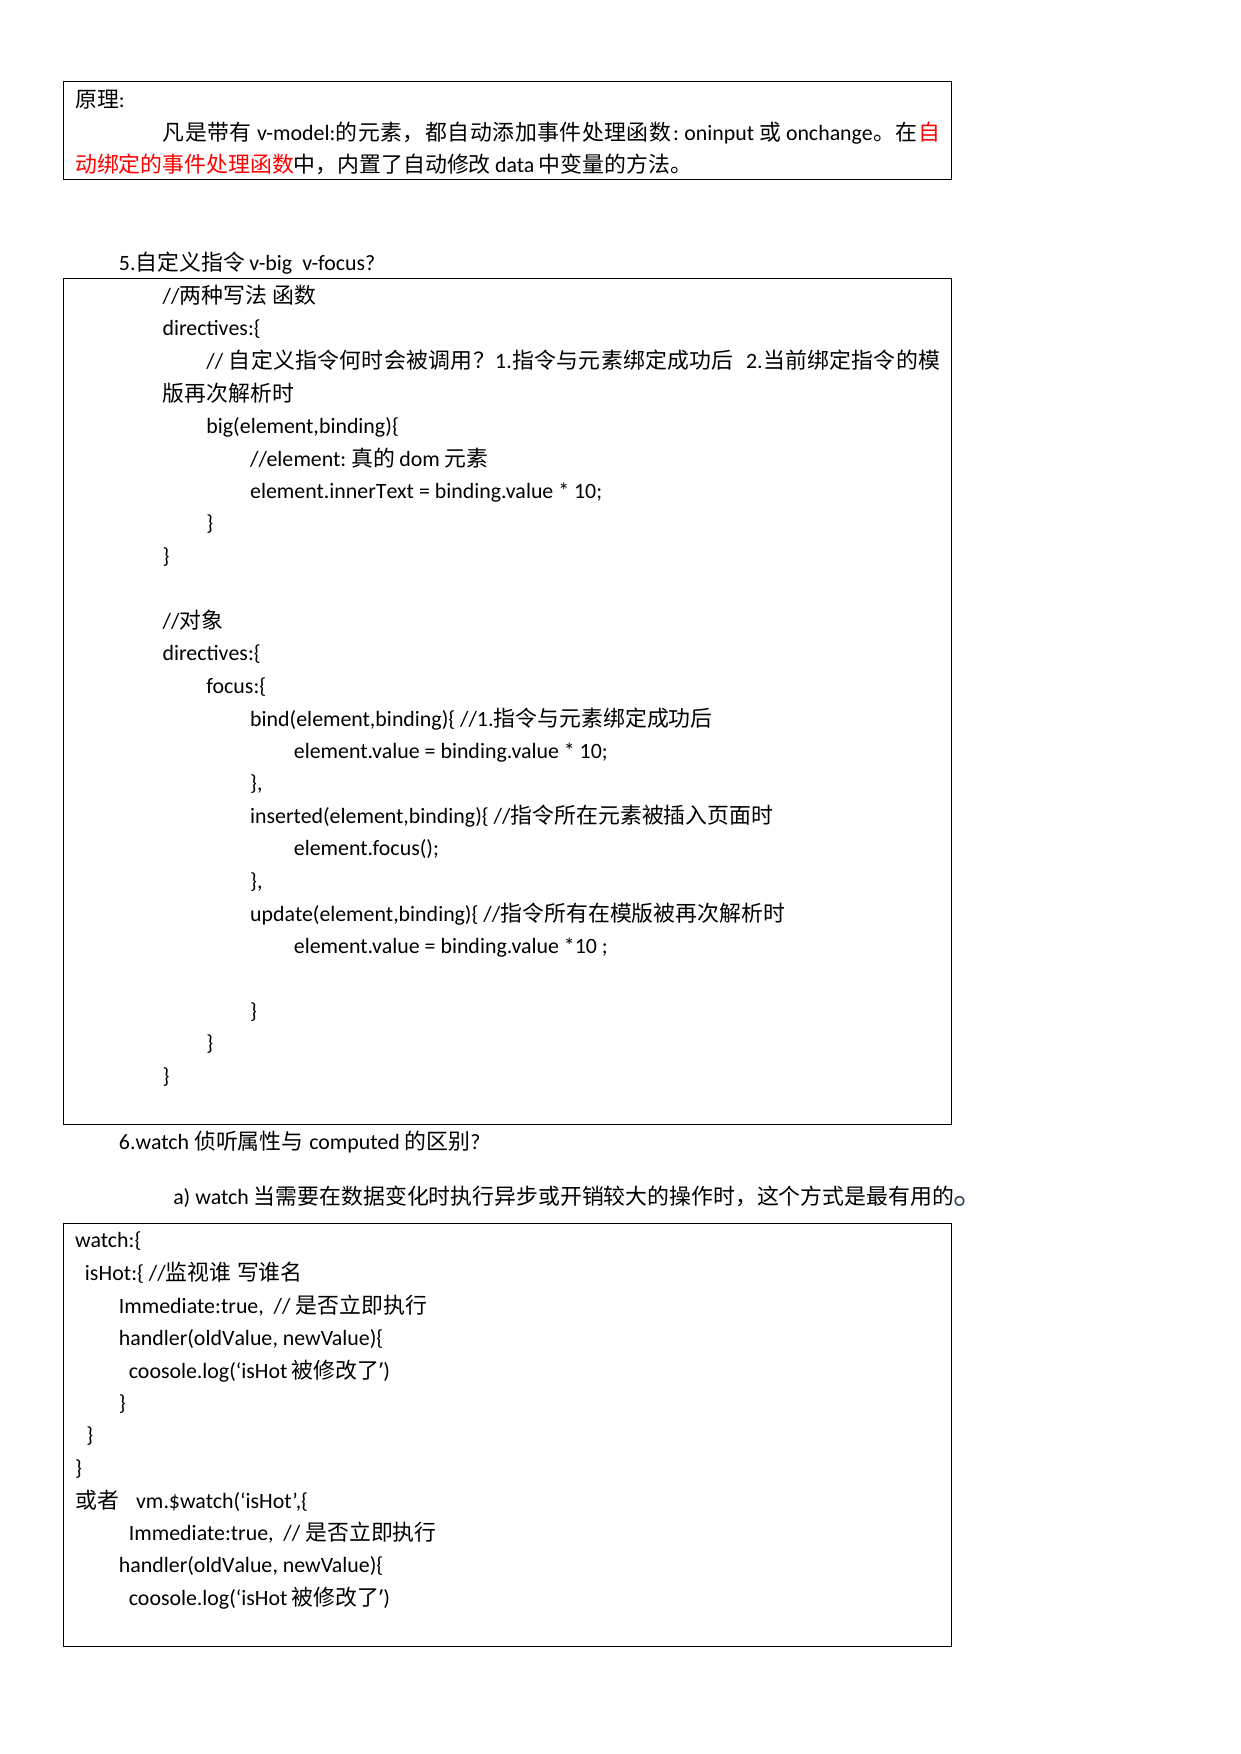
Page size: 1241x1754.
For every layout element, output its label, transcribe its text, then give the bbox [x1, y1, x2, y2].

list watch 侦听属性与 computed 的区别? [75, 1125, 1165, 1157]
table_header //两种写法 函数 directives:{ // 自定义指令何时会被调用？1.指令与元素绑定成功后 2.当前绑定指令的模版再次解析时 big(element,binding){ //element: 真的dom元素 element.innerText = binding.value * 10; } } //对象 directives:{ focus:{ bind(element,binding){ //1.指令与元素绑定成功后 element.value = binding.value * 10; }, inserted(element,binding){ //指令所在元素被插入页面时 element.focus(); }, update(element,binding){ //指令所有在模版被再次解析时 element.value = binding.value *10 ; } } } [64, 279, 951, 1124]
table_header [64, 1224, 951, 1646]
text a) watch 当需要在数据变化时执行异步或开销较大的操作时，这个方式是最有用的。 [75, 1157, 1165, 1222]
list 自定义指令v-big v-focus? [75, 245, 1165, 278]
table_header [64, 82, 951, 179]
